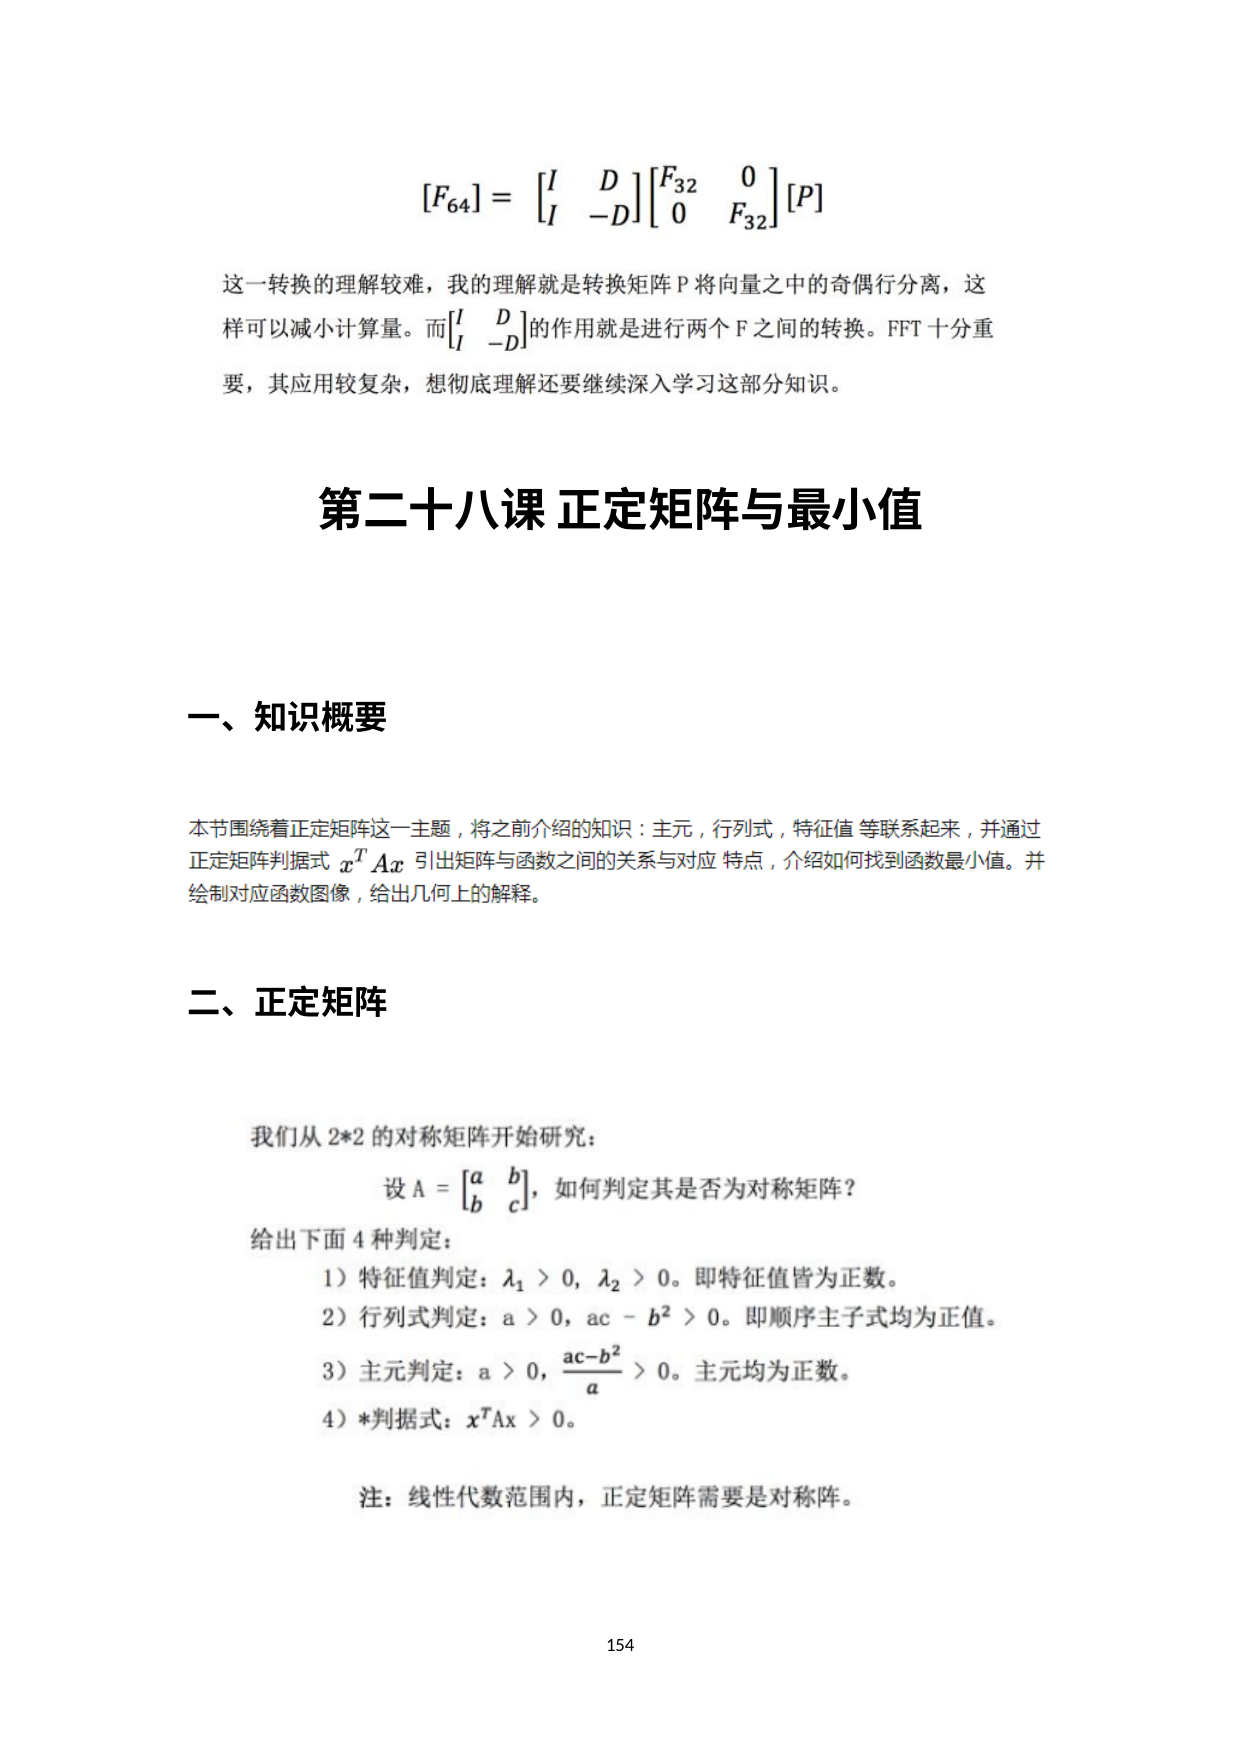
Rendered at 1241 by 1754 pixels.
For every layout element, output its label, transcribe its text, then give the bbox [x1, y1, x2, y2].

picture [187, 259, 1053, 403]
subtitle 第二十八课 正定矩阵与最小值 [187, 457, 1053, 555]
picture [187, 162, 1053, 248]
picture [187, 1094, 1053, 1543]
subtitle 一、知识概要 [187, 683, 1053, 748]
picture [187, 810, 1053, 908]
subtitle 二、正定矩阵 [187, 967, 1053, 1032]
